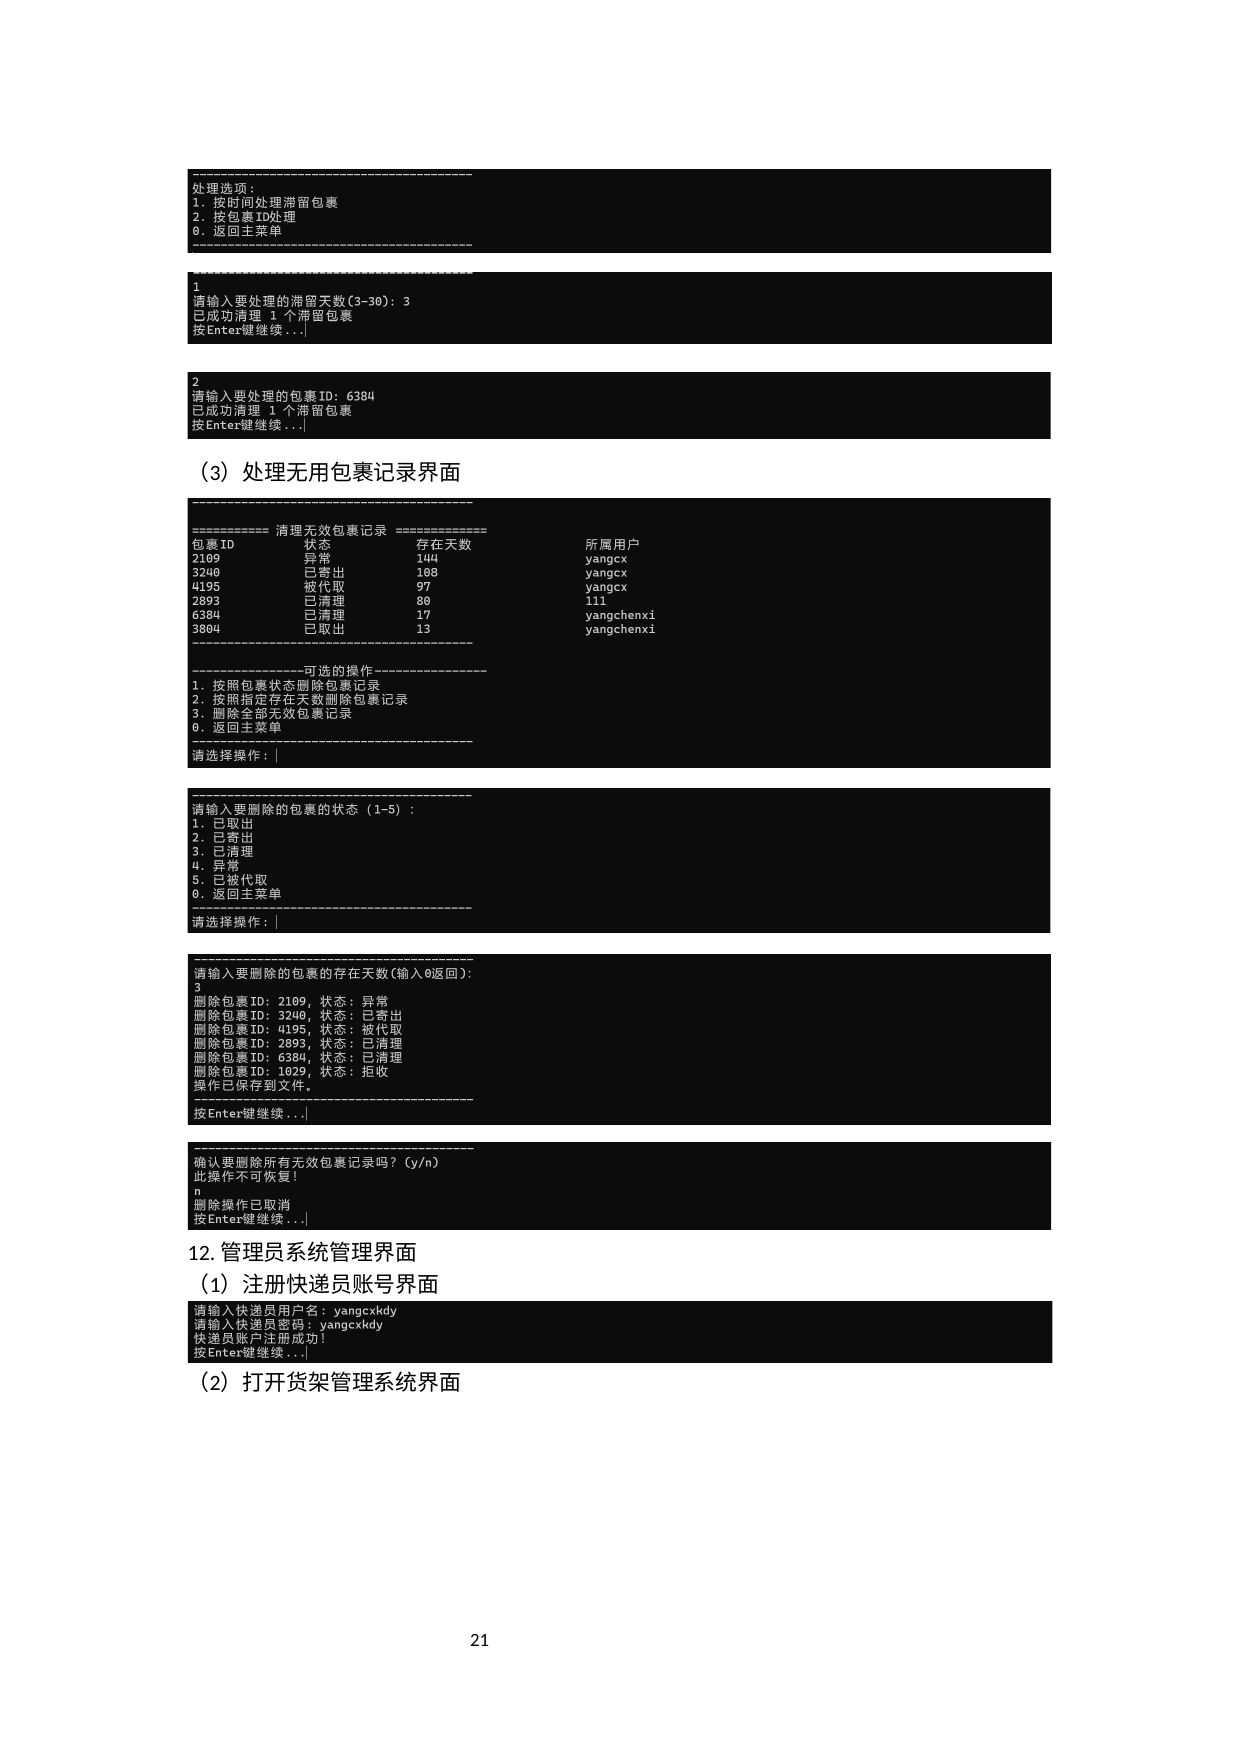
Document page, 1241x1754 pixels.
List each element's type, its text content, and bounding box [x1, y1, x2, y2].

list （2）打开货架管理系统界面 [187, 1364, 1053, 1397]
picture [187, 788, 1051, 933]
picture [187, 372, 1051, 439]
picture [187, 272, 1052, 344]
picture [187, 954, 1051, 1125]
list 管理员系统管理界面 [187, 1234, 1053, 1267]
list 处理无用包裹记录界面 [187, 454, 1053, 487]
list （1）注册快递员账号界面 [187, 1267, 1053, 1299]
picture [187, 1301, 1053, 1363]
picture [187, 498, 1051, 768]
picture [187, 1142, 1052, 1230]
picture [187, 169, 1052, 253]
